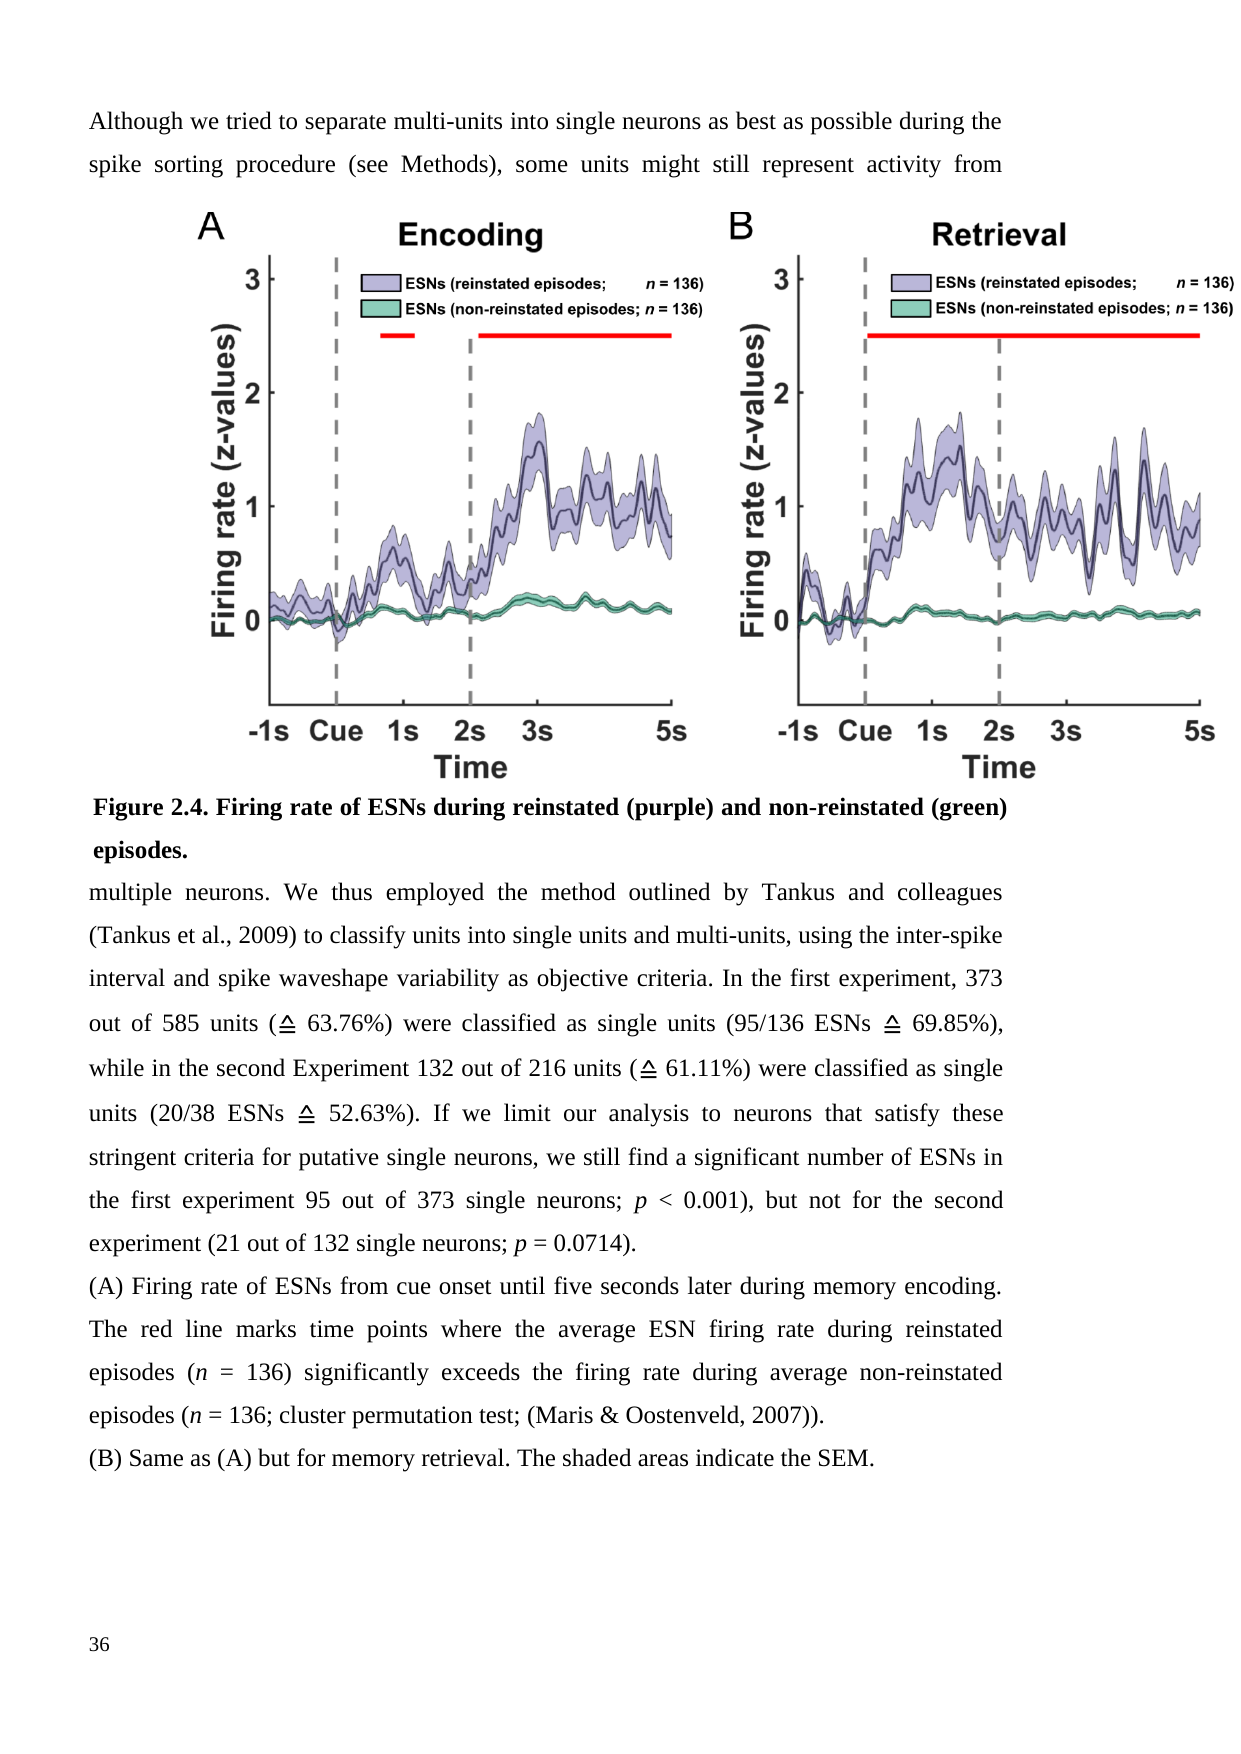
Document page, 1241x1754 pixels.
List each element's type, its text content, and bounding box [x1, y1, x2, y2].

text Although we tried to separate multi-units into single neurons as best as possible during the spike sorting procedure (see Methods), some units might still represent activity from multiple neurons. We thus employed the method outlined by Tankus and colleagues (Tankus et al., 2009) to classify units into single units and multi-units, using the inter-spike interval and spike waveshape variability as objective criteria. In the first experiment, 373 out of 585 units (≙ 63.76%) were classified as single units (95/136 ESNs ≙ 69.85%), while in the second Experiment 132 out of 216 units (≙ 61.11%) were classified as single units (20/38 ESNs ≙ 52.63%). If we limit our analysis to neurons that satisfy these stringent criteria for putative single neurons, we still find a significant number of ESNs in the first experiment 95 out of 373 single neurons; p < 0.001), but not for the second experiment (21 out of 132 single neurons; p = 0.0714). [89, 106, 1004, 1257]
text (A) Firing rate of ESNs from cue onset until five seconds later during memory encoding. The red line marks time points where the average ESN firing rate during reinstated episodes (n = 136) significantly exceeds the firing rate during average non-reinstated episodes (n = 136; cluster permutation test; (Maris & Oostenveld, 2007)). [89, 1271, 1004, 1429]
picture [190, 212, 1239, 785]
text (B) Same as (A) but for memory retrieval. The shaded areas indicate the SEM. [89, 1443, 1004, 1472]
